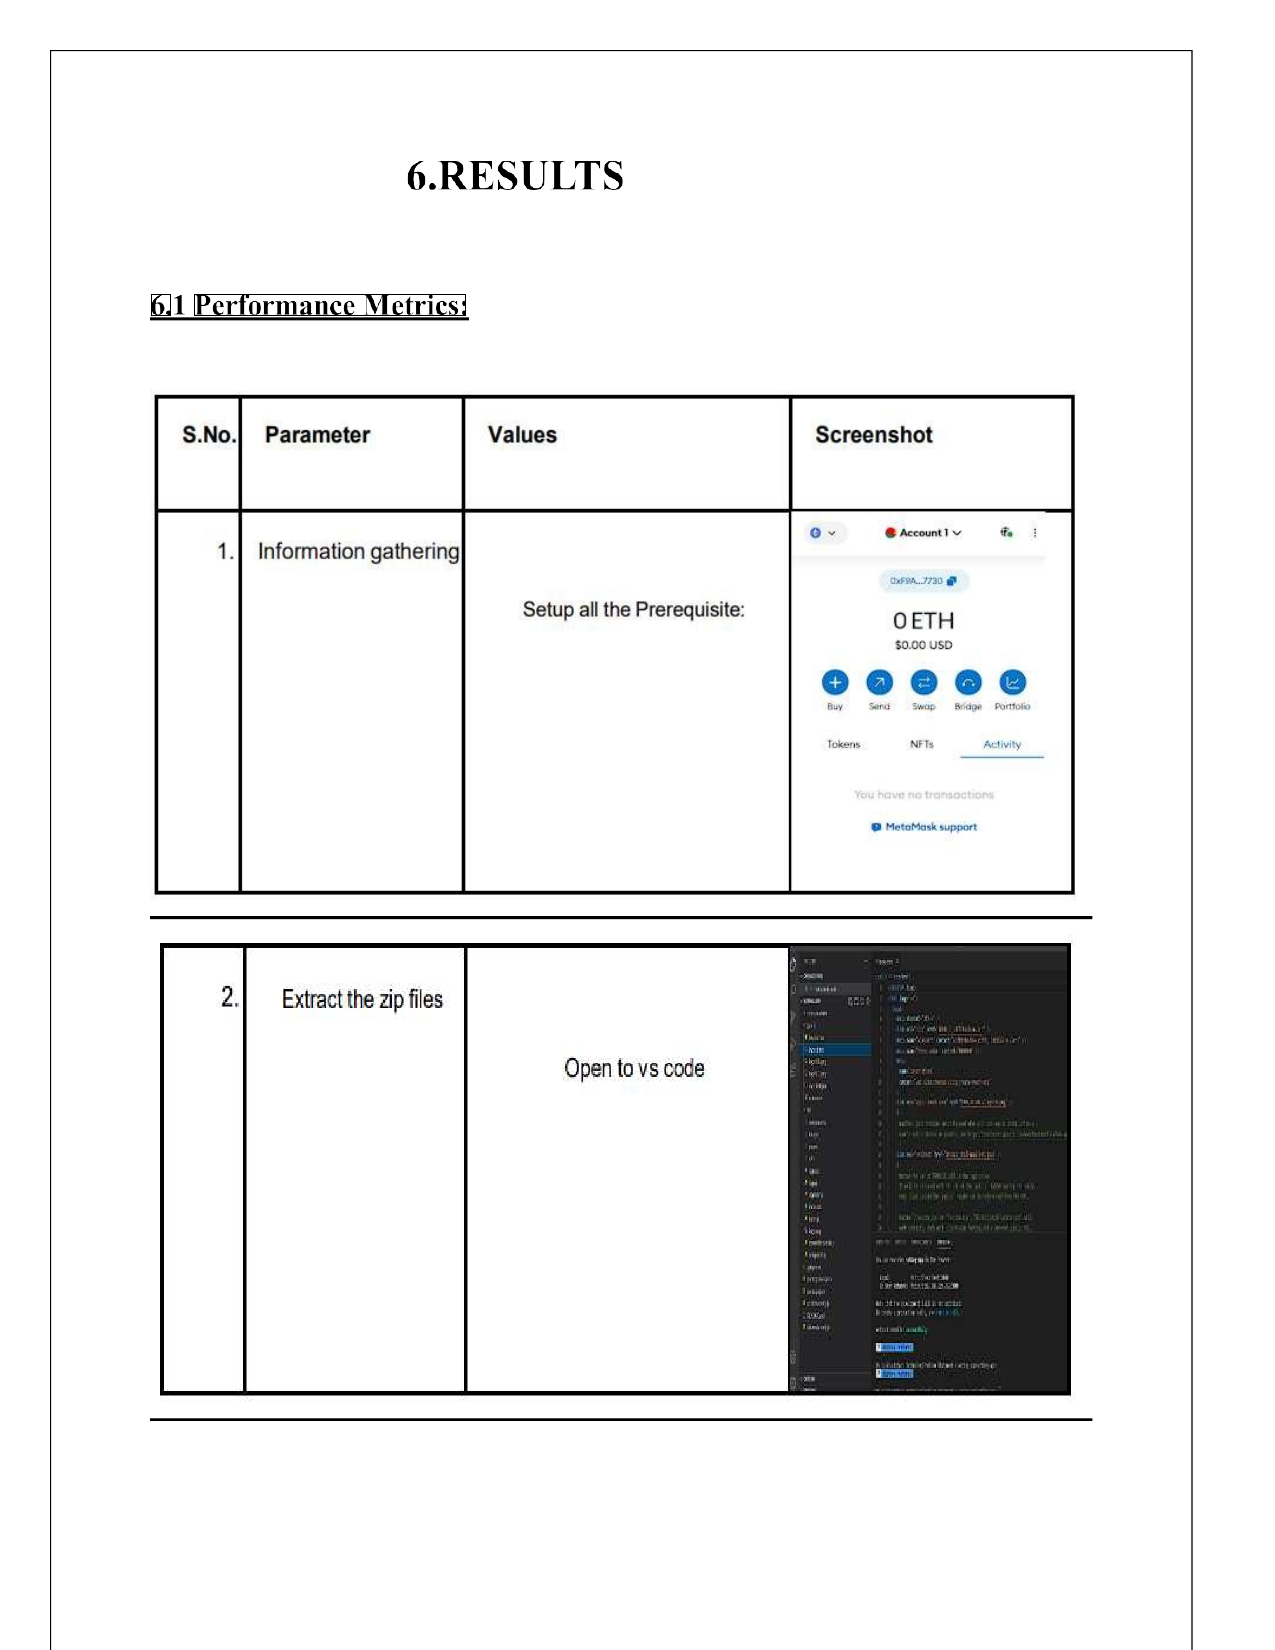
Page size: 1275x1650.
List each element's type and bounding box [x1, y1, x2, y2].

picture [407, 161, 623, 190]
picture [195, 295, 465, 315]
picture [152, 295, 170, 315]
picture [150, 916, 1093, 1421]
picture [150, 390, 1076, 901]
